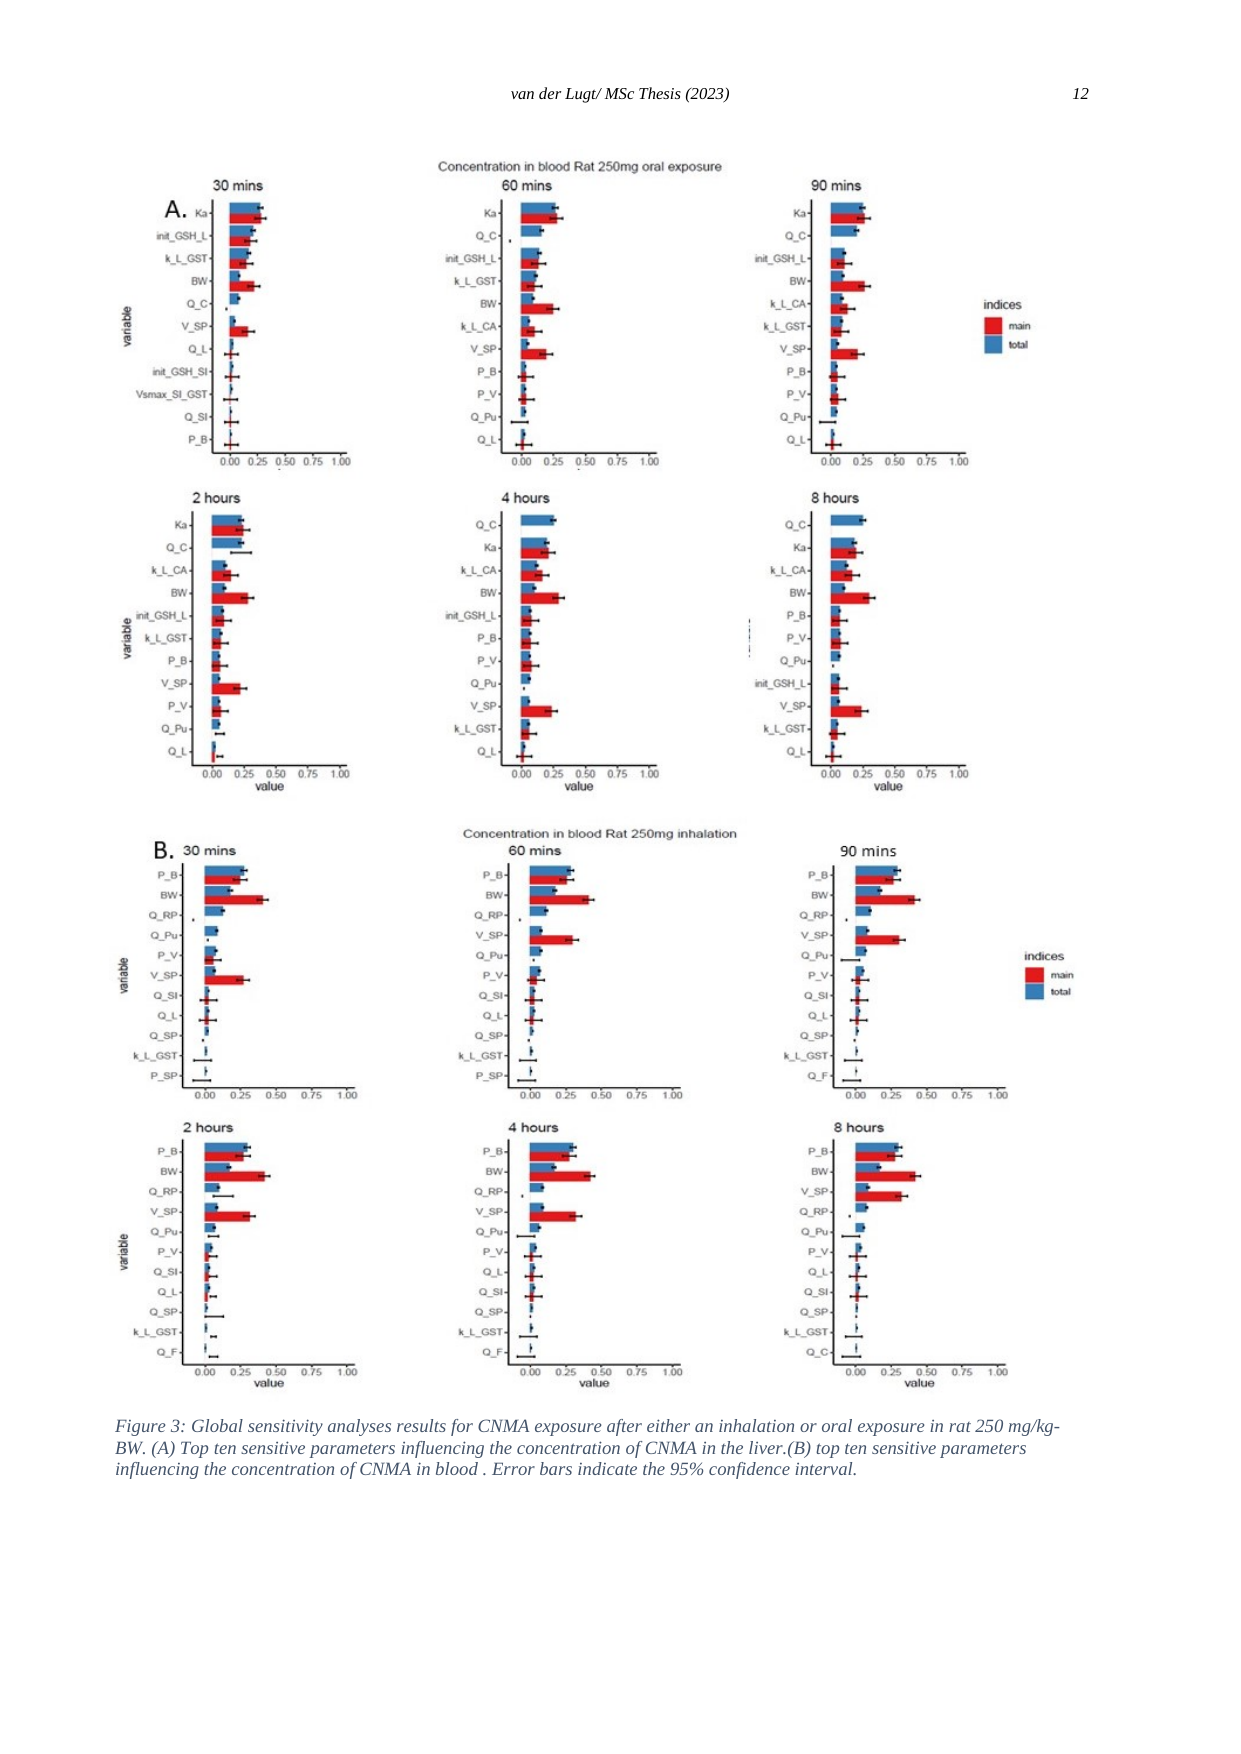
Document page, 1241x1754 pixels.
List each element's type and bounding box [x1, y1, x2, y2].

picture [100, 149, 1084, 1406]
